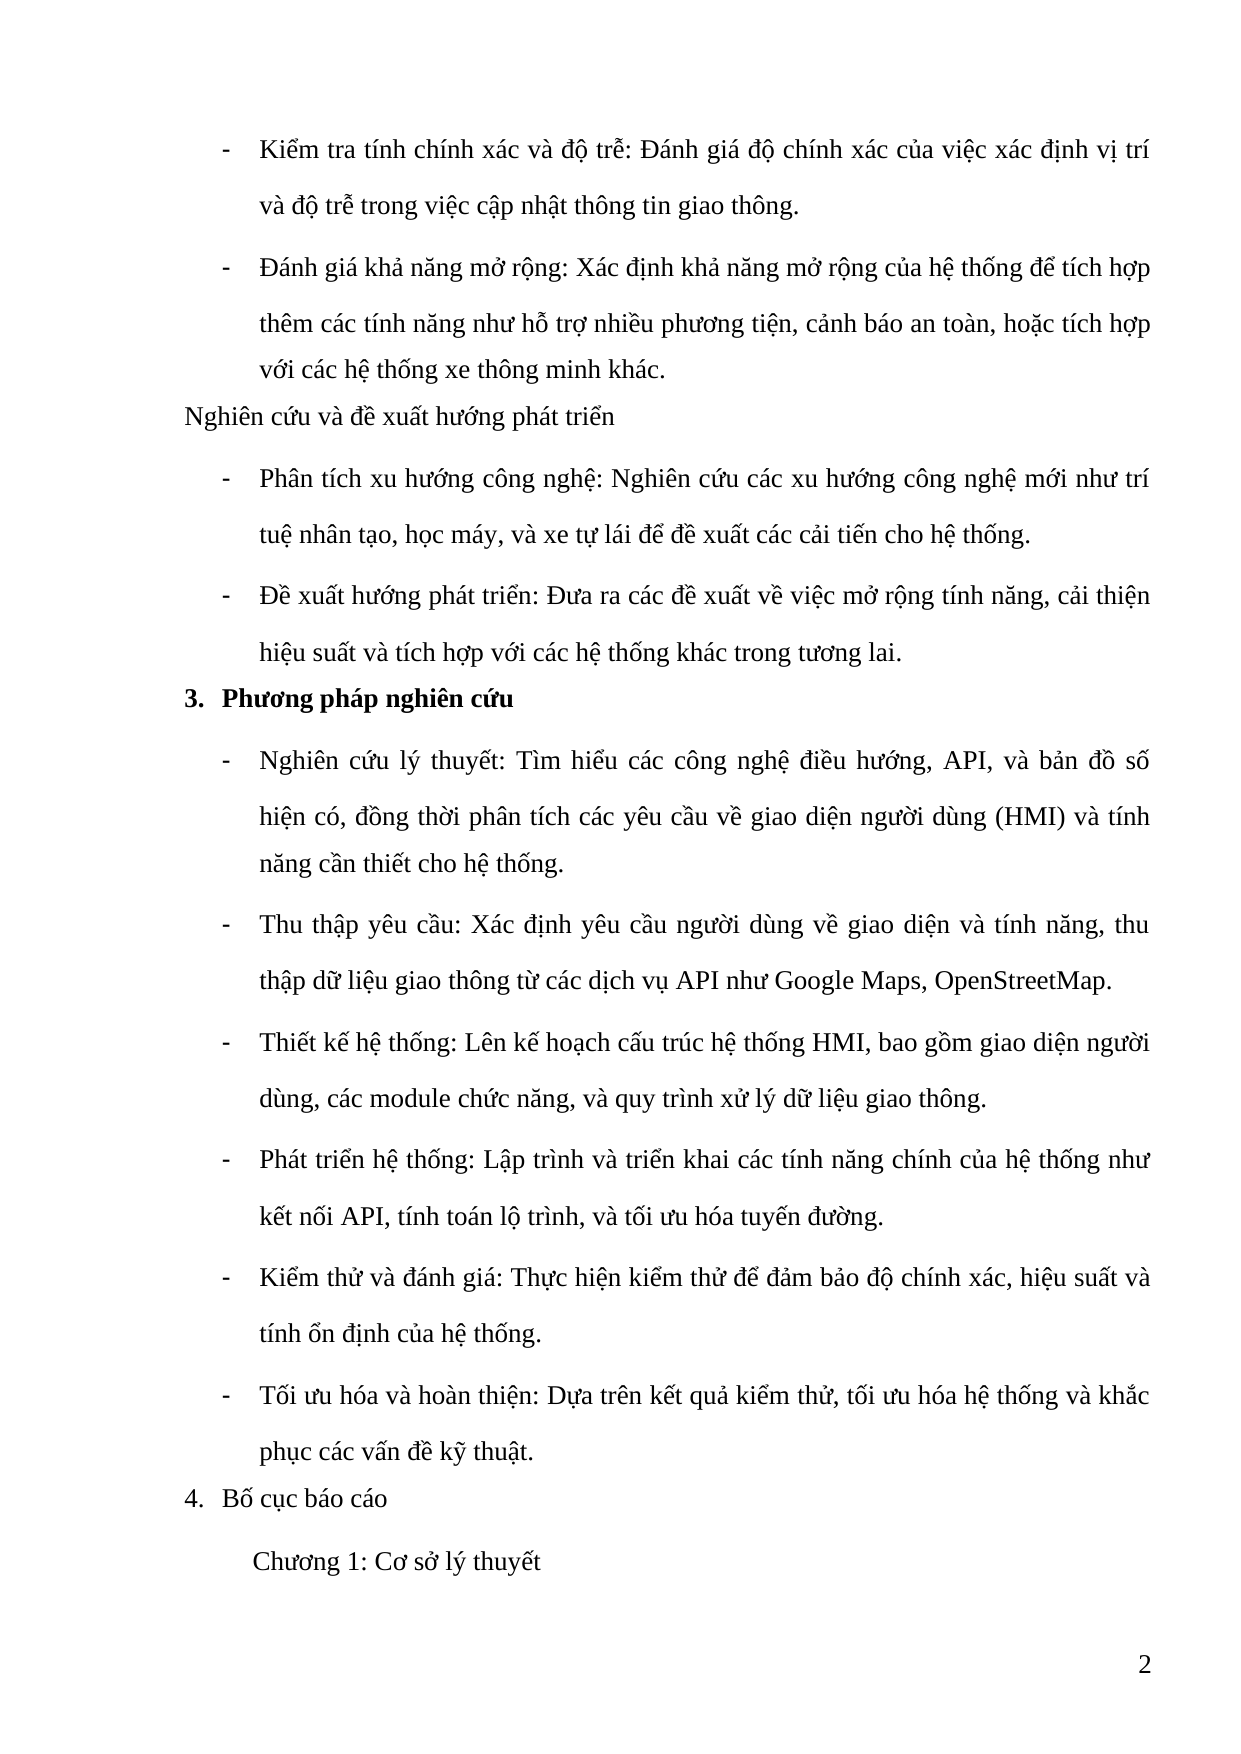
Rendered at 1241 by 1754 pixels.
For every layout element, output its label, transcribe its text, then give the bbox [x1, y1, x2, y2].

list Phân tích xu hướng công nghệ: Nghiên cứu các xu hướng công nghệ mới như trí tuệ nhân tạo, học máy, và xe tự lái để đề xuất các cải tiến cho hệ thống. [222, 447, 1152, 549]
list Đánh giá khả năng mở rộng: Xác định khả năng mở rộng của hệ thống để tích hợp thêm các tính năng như hỗ trợ nhiều phương tiện, cảnh báo an toàn, hoặc tích hợp với các hệ thống xe thông minh khác. [222, 236, 1152, 385]
list Đề xuất hướng phát triển: Đưa ra các đề xuất về việc mở rộng tính năng, cải thiện hiệu suất và tích hợp với các hệ thống khác trong tương lai. [222, 564, 1152, 667]
list Phương pháp nghiên cứu [184, 682, 1152, 713]
text Chương 1: Cơ sở lý thuyết [252, 1545, 1152, 1576]
text Nghiên cứu và đề xuất hướng phát triển [184, 400, 1152, 431]
list Kiểm tra tính chính xác và độ trễ: Đánh giá độ chính xác của việc xác định vị trí và độ trễ trong việc cập nhật thông tin giao thông. [222, 118, 1152, 220]
list Thu thập yêu cầu: Xác định yêu cầu người dùng về giao diện và tính năng, thu thập dữ liệu giao thông từ các dịch vụ API như Google Maps, OpenStreetMap. [222, 893, 1152, 996]
list Nghiên cứu lý thuyết: Tìm hiểu các công nghệ điều hướng, API, và bản đồ số hiện có, đồng thời phân tích các yêu cầu về giao diện người dùng (HMI) và tính năng cần thiết cho hệ thống. [222, 729, 1152, 878]
list Bố cục báo cáo [184, 1482, 1152, 1513]
list Tối ưu hóa và hoàn thiện: Dựa trên kết quả kiểm thử, tối ưu hóa hệ thống và khắc phục các vấn đề kỹ thuật. [222, 1364, 1152, 1466]
list Phát triển hệ thống: Lập trình và triển khai các tính năng chính của hệ thống như kết nối API, tính toán lộ trình, và tối ưu hóa tuyến đường. [222, 1129, 1152, 1231]
list Thiết kế hệ thống: Lên kế hoạch cấu trúc hệ thống HMI, bao gồm giao diện người dùng, các module chức năng, và quy trình xử lý dữ liệu giao thông. [222, 1011, 1152, 1113]
list Kiểm thử và đánh giá: Thực hiện kiểm thử để đảm bảo độ chính xác, hiệu suất và tính ổn định của hệ thống. [222, 1246, 1152, 1349]
